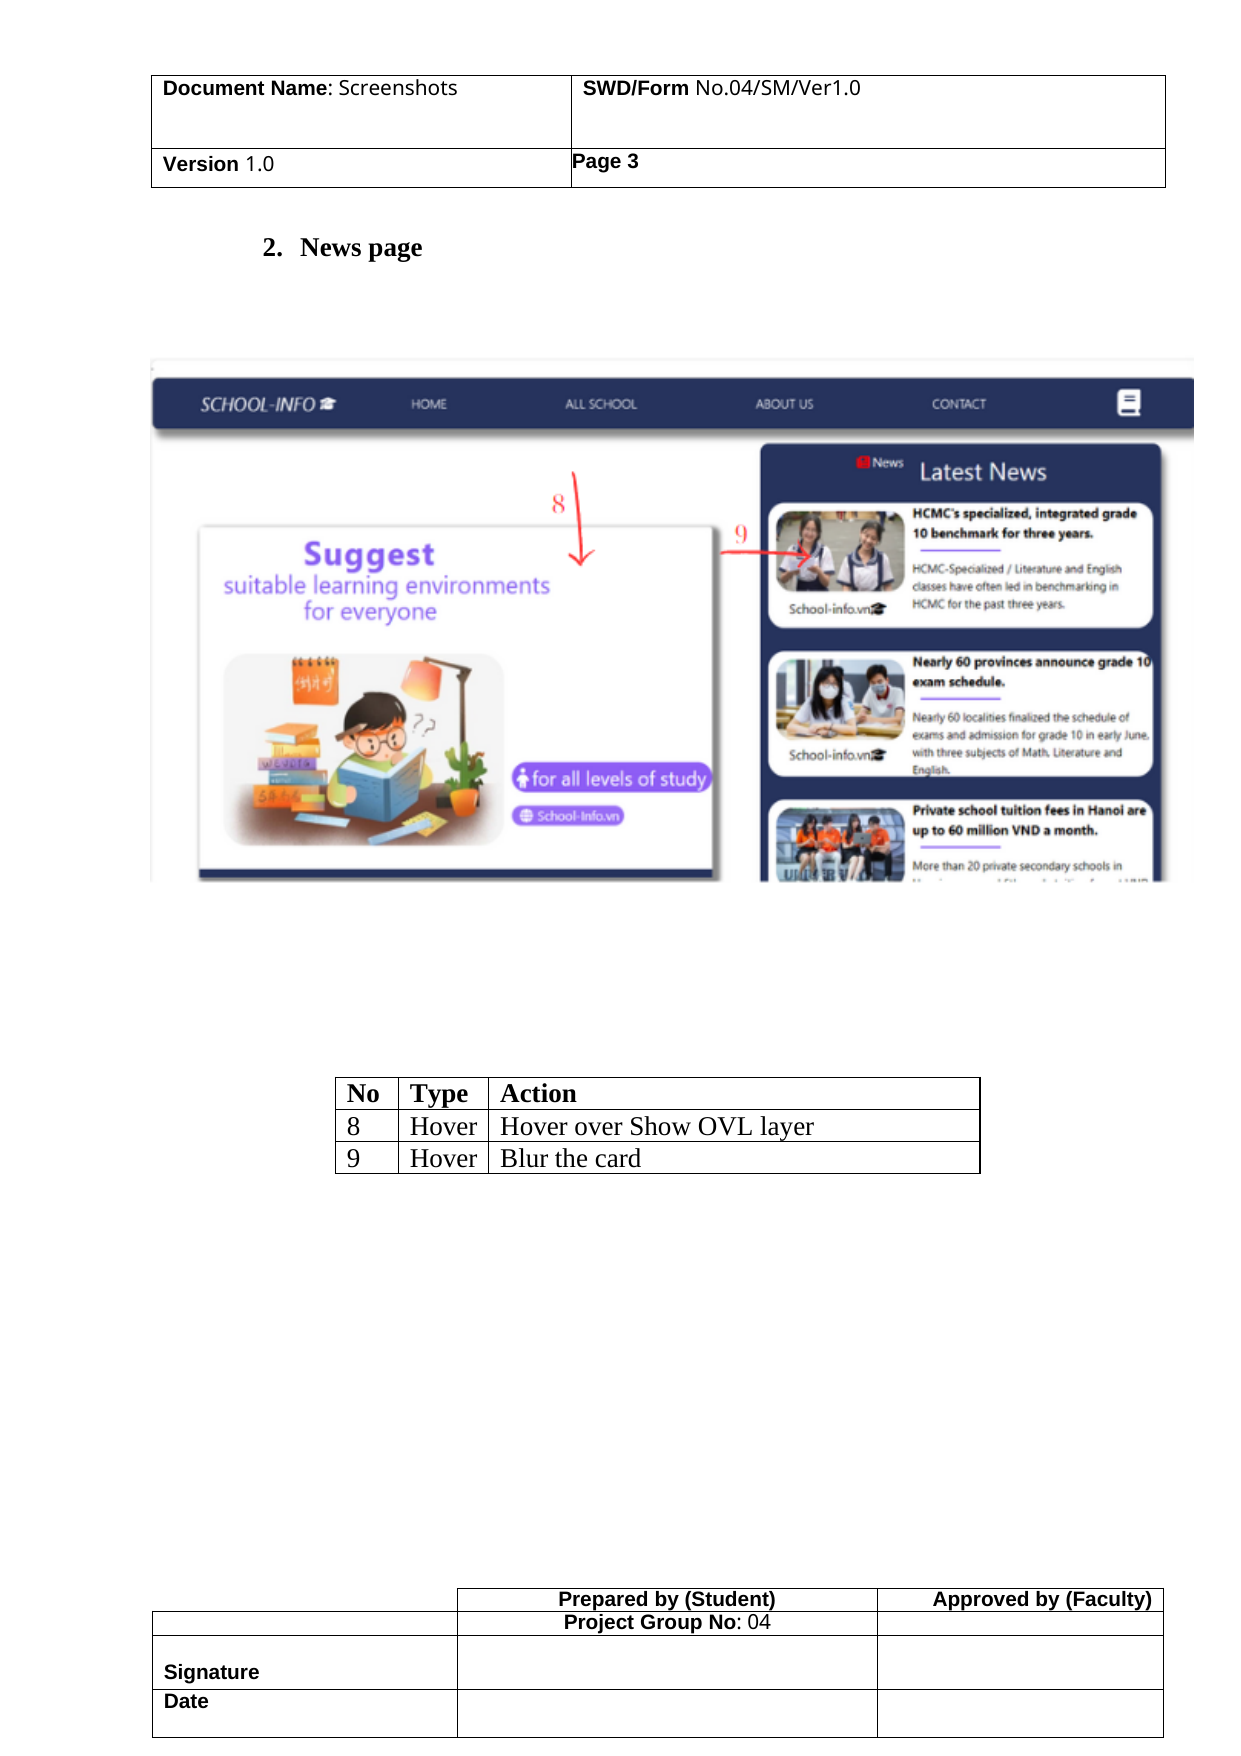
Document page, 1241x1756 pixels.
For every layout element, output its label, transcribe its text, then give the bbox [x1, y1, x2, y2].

table_cell Hover over Show OVL layer [489, 1110, 979, 1141]
table_header Type [399, 1078, 488, 1109]
picture [150, 355, 1194, 921]
table_cell Hover [399, 1110, 488, 1141]
table_header No [336, 1078, 398, 1109]
table_cell Hover [399, 1142, 488, 1173]
table_header Action [489, 1078, 979, 1109]
table_cell 8 [336, 1110, 398, 1141]
list News page [262, 231, 1165, 262]
table_cell 9 [336, 1142, 398, 1173]
table_cell Blur the card [489, 1142, 979, 1173]
